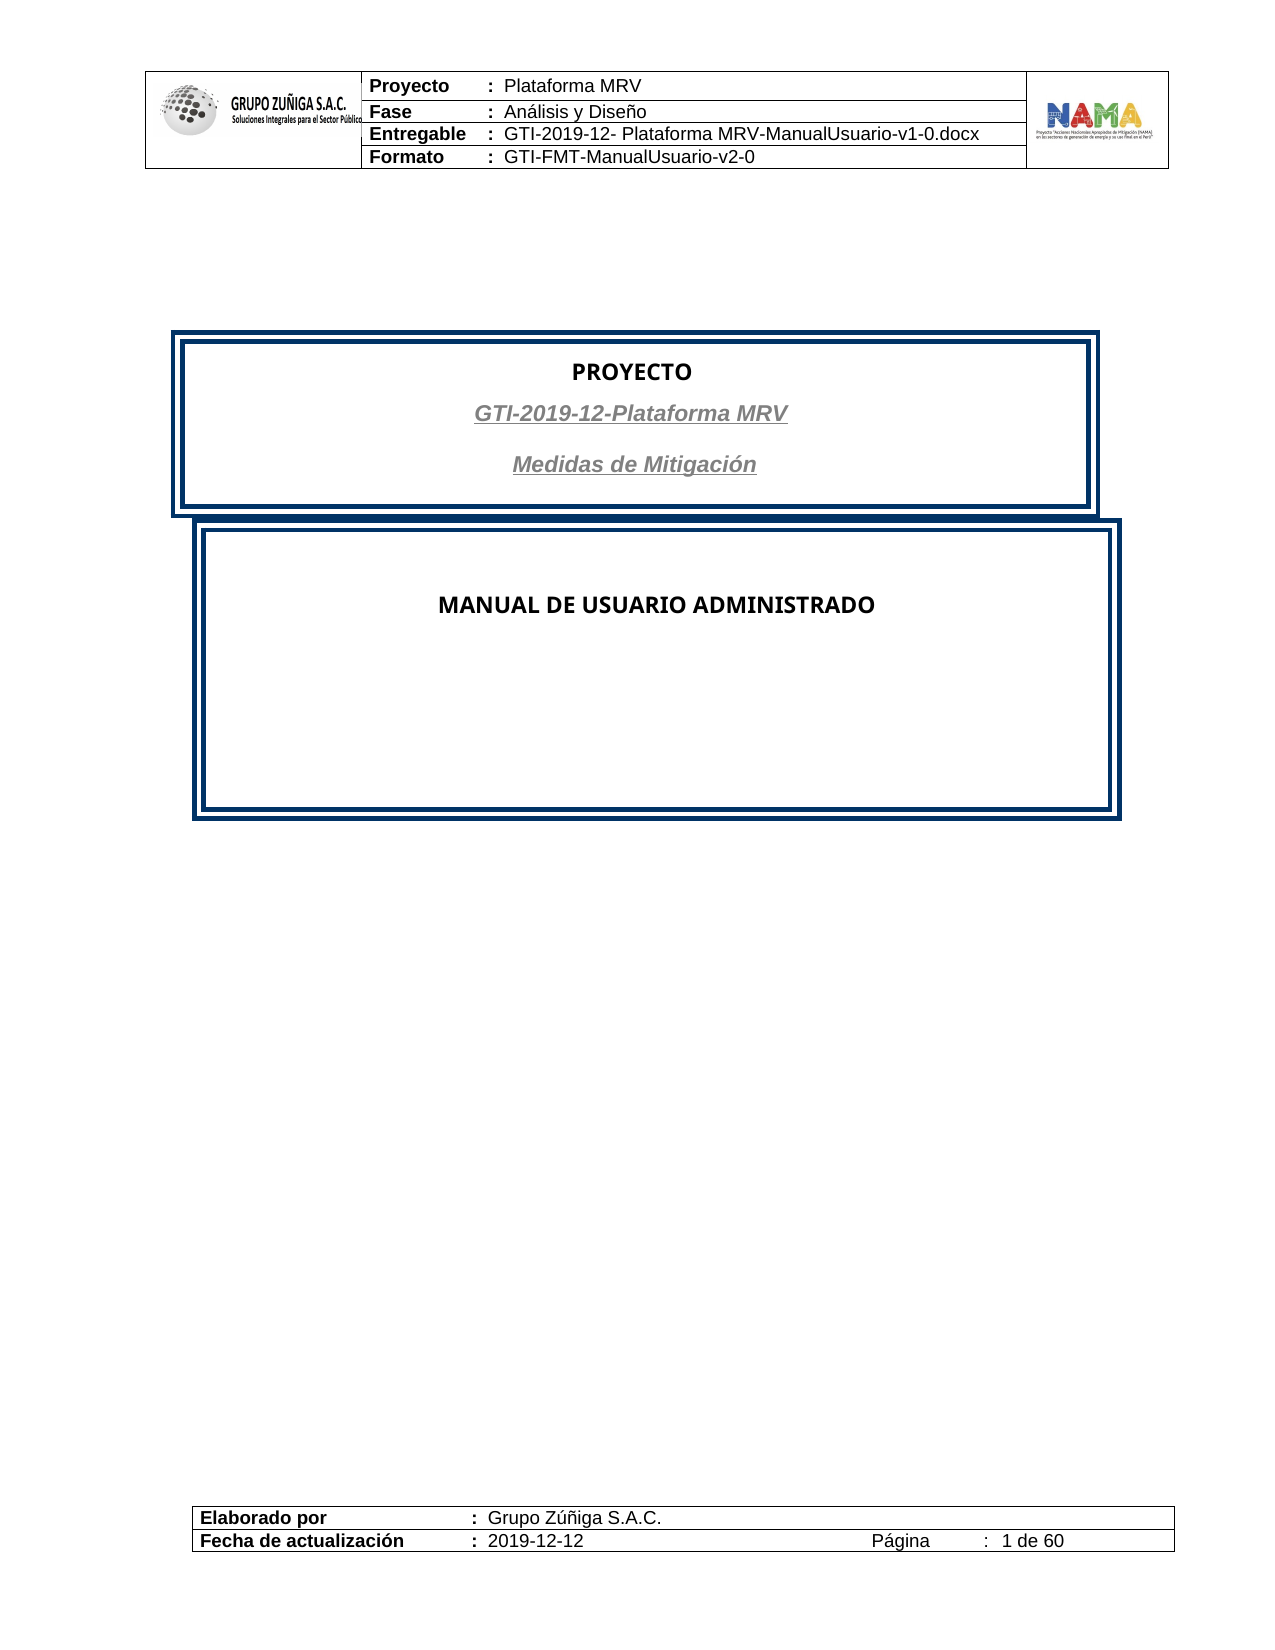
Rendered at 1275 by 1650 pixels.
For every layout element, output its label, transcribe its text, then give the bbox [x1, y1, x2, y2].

table_header PROYECTO GTI-2019-12-Plataforma MRV Medidas de Mitigación [178, 335, 1093, 504]
picture [152, 83, 362, 137]
picture [1028, 95, 1160, 143]
table_header MANUAL DE USUARIO ADMINISTRADO [199, 523, 1114, 807]
